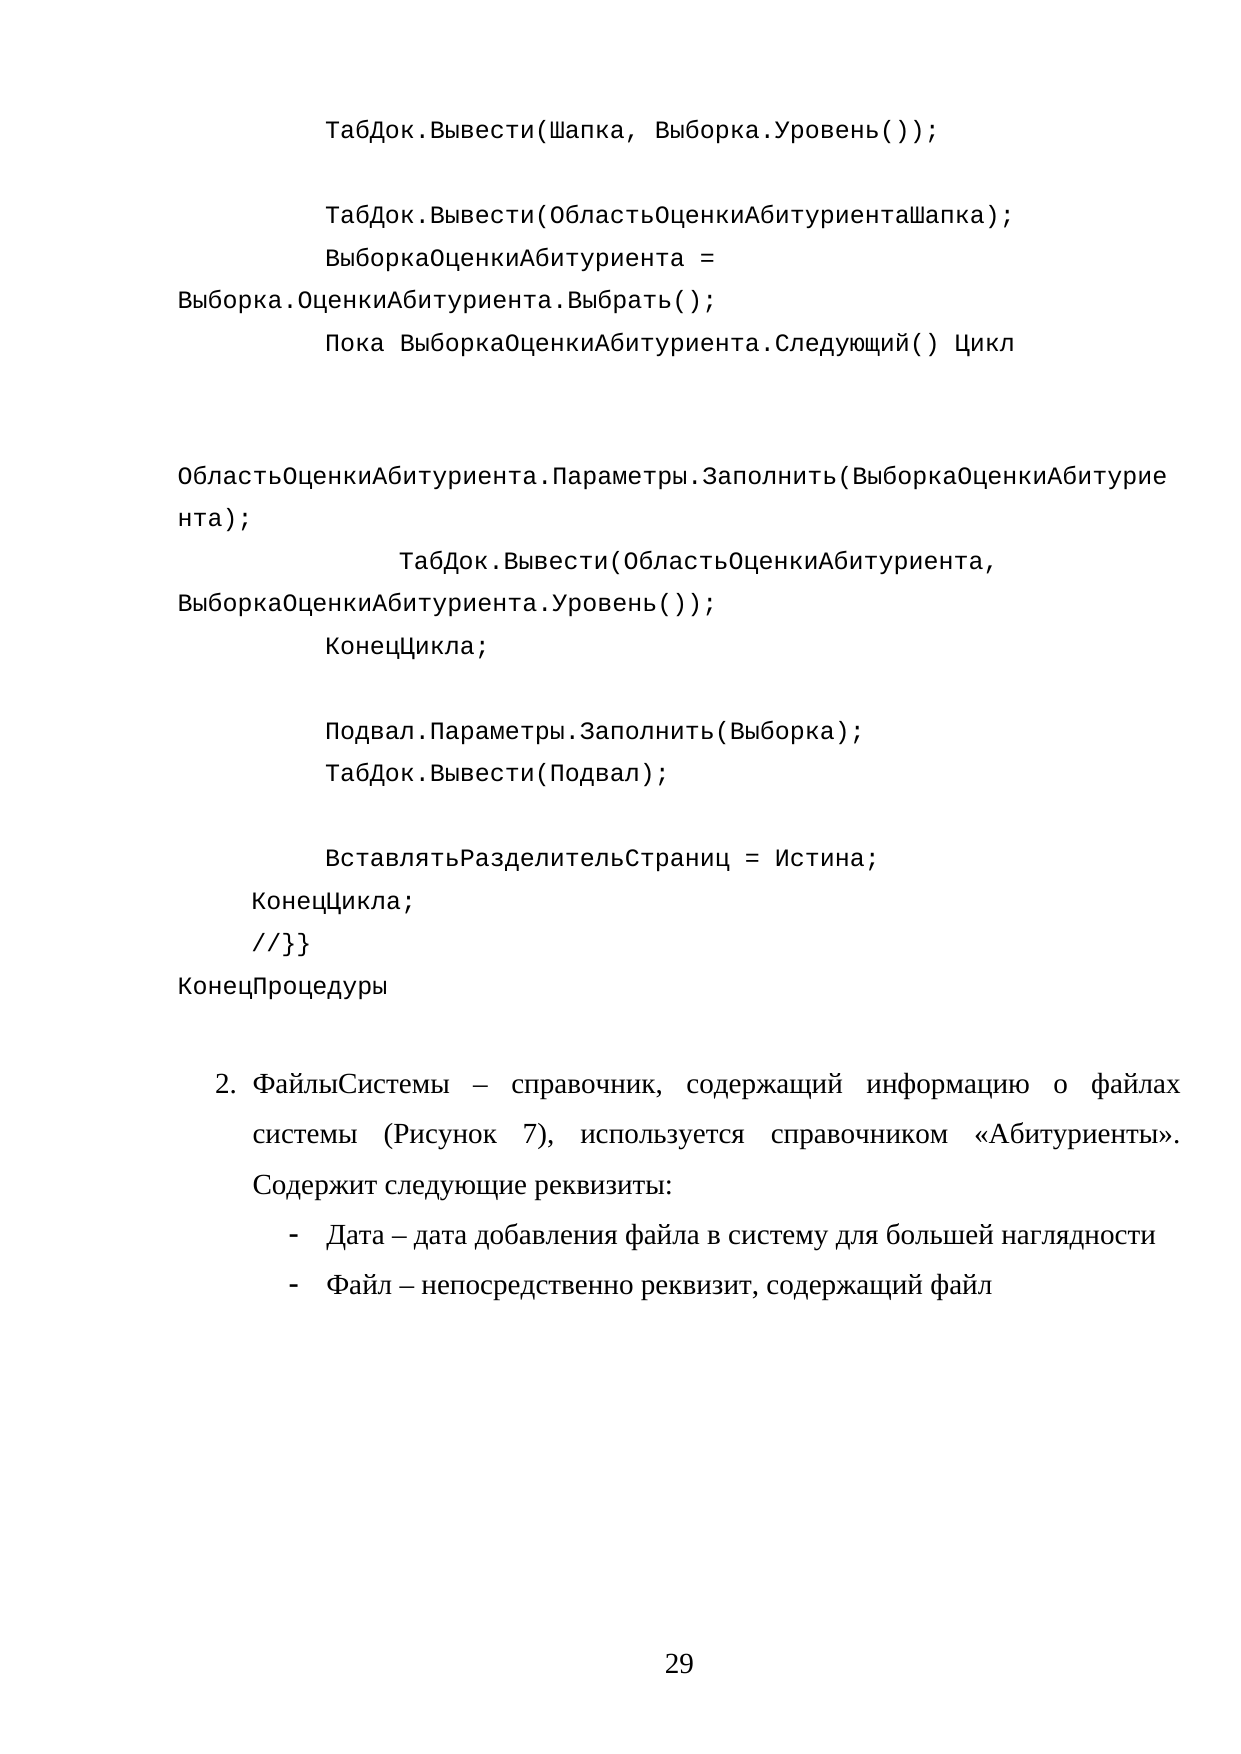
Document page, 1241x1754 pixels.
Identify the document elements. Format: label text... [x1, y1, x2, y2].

text КонецЦикла; [177, 888, 1181, 917]
text ВыборкаОценкиАбитуриента = Выборка.ОценкиАбитуриента.Выбрать(); [177, 246, 1181, 316]
text ТабДок.Вывести(ОбластьОценкиАбитуриента, ВыборкаОценкиАбитуриента.Уровень()); [177, 548, 1181, 619]
list Дата – дата добавления файла в систему для большей наглядности [288, 1217, 1181, 1251]
text Подвал.Параметры.Заполнить(Выборка); [177, 718, 1181, 747]
text ТабДок.Вывести(ОбластьОценкиАбитуриентаШапка); [177, 203, 1181, 231]
text КонецПроцедуры [177, 973, 1181, 1002]
text ТабДок.Вывести(Шапка, Выборка.Уровень()); [177, 118, 1181, 146]
text ТабДок.Вывести(Подвал); [177, 761, 1181, 789]
text КонецЦикла; [177, 633, 1181, 662]
text ОбластьОценкиАбитуриента.Параметры.Заполнить(ВыборкаОценкиАбитуриента); [177, 373, 1181, 534]
list ФайлыСистемы – справочник, содержащий информацию о файлах системы (Рисунок 7), используется справочником «Абитуриенты». Содержит следующие реквизиты: [215, 1066, 1181, 1200]
text Пока ВыборкаОценкиАбитуриента.Следующий() Цикл [177, 331, 1181, 359]
list Файл – непосредственно реквизит, содержащий файл [288, 1267, 1181, 1301]
text ВставлятьРазделительСтраниц = Истина; [177, 846, 1181, 874]
text //}} [177, 931, 1181, 959]
